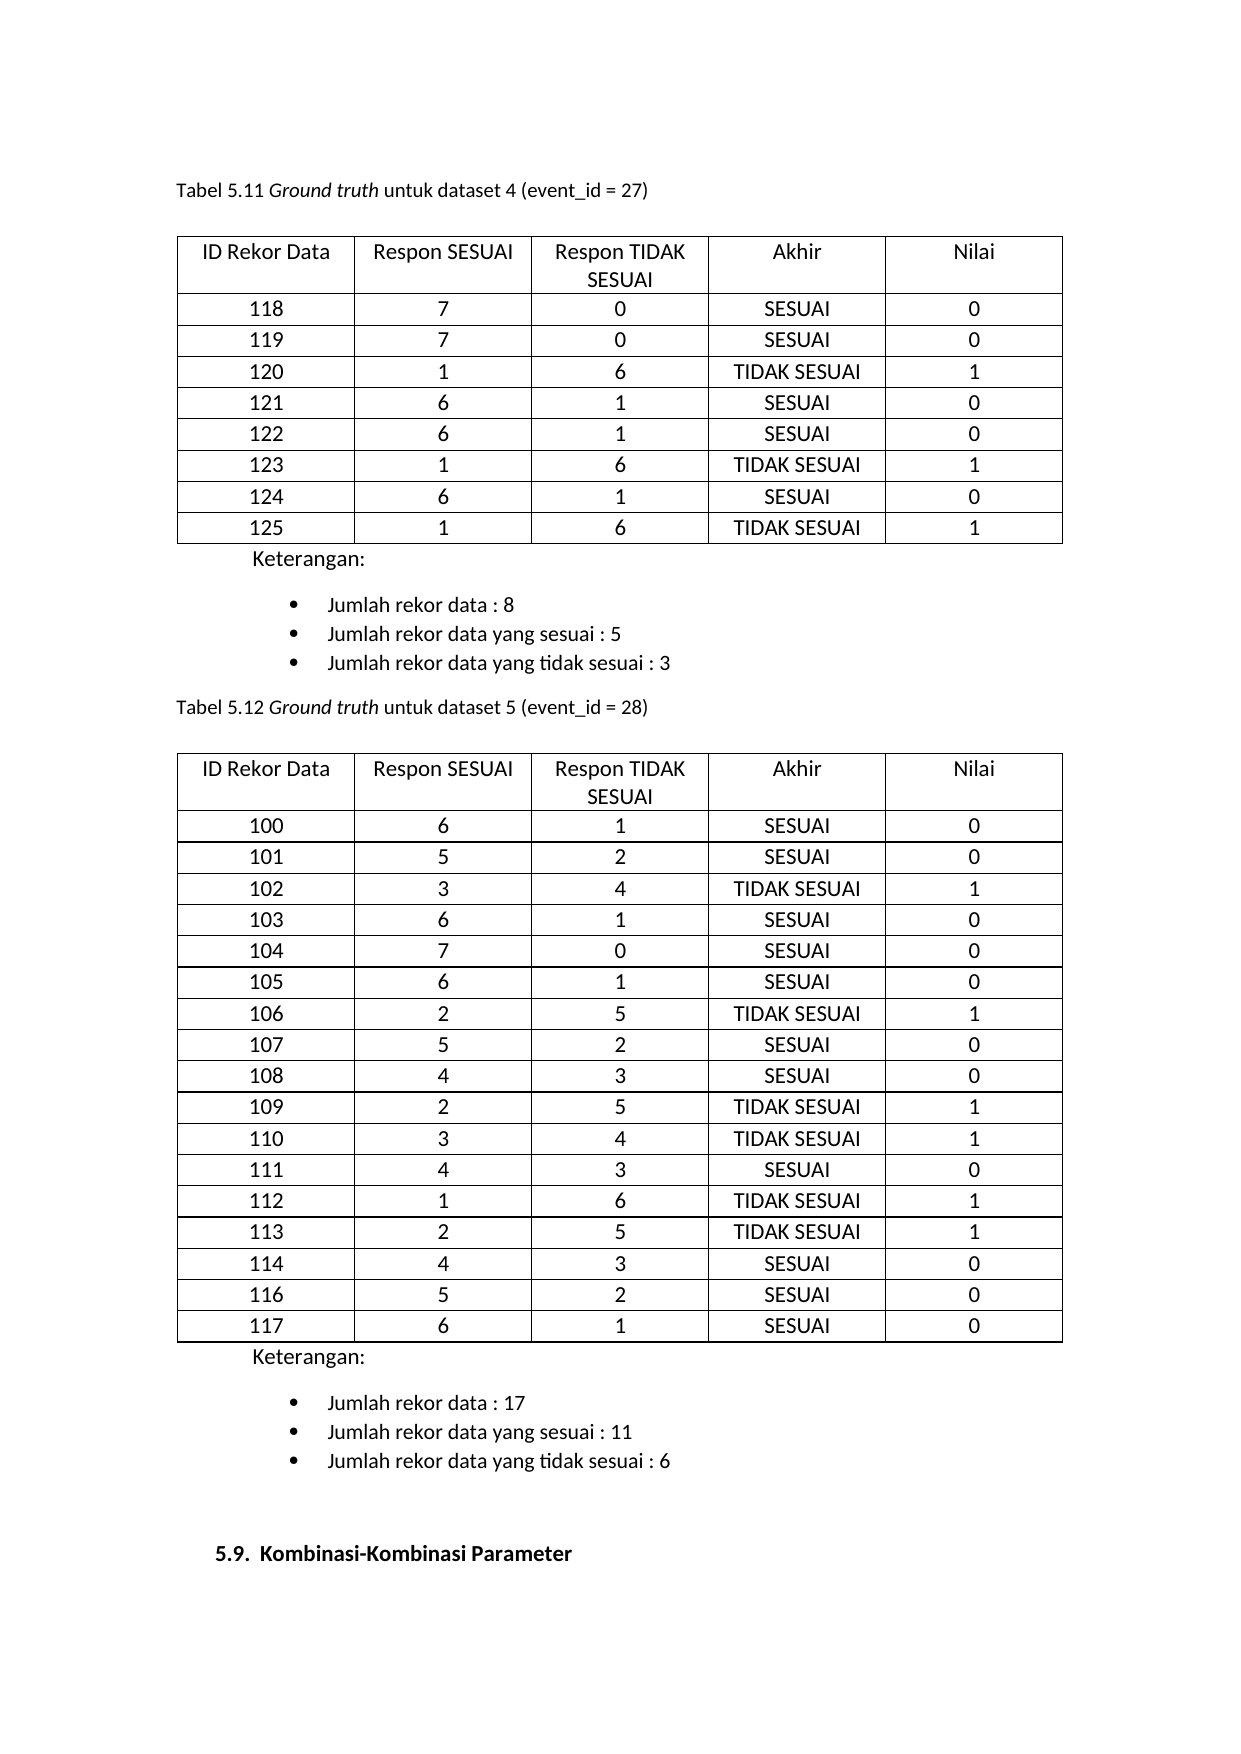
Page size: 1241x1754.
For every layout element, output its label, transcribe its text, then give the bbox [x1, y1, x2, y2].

table_cell 0 [886, 968, 1062, 998]
table_cell TIDAK SESUAI [709, 1186, 885, 1216]
table_cell 6 [532, 1186, 708, 1216]
table_cell 100 [178, 811, 354, 841]
table_cell 4 [355, 1249, 531, 1279]
table_cell 2 [532, 843, 708, 873]
table_cell 0 [886, 1155, 1062, 1185]
table_cell SESUAI [709, 843, 885, 873]
table_cell 3 [355, 1124, 531, 1154]
table_cell SESUAI [709, 1249, 885, 1279]
table_cell 0 [886, 1311, 1062, 1341]
table_cell SESUAI [709, 905, 885, 935]
table_cell 4 [355, 1061, 531, 1091]
table_cell 0 [886, 1249, 1062, 1279]
table_cell 6 [532, 451, 708, 481]
table_cell 114 [178, 1249, 354, 1279]
table_cell 107 [178, 1030, 354, 1060]
table_cell 4 [532, 1124, 708, 1154]
table_cell 104 [178, 936, 354, 966]
table_cell 1 [532, 811, 708, 841]
table_cell 5 [532, 1093, 708, 1123]
table_cell 1 [886, 999, 1062, 1029]
table_cell 122 [178, 419, 354, 449]
table_cell 110 [178, 1124, 354, 1154]
table_cell TIDAK SESUAI [709, 1218, 885, 1248]
list Jumlah rekor data : 17 [290, 1389, 1063, 1416]
list Jumlah rekor data yang sesuai : 5 [290, 620, 1063, 647]
table_cell TIDAK SESUAI [709, 513, 885, 543]
table_cell 0 [886, 1280, 1062, 1310]
text Keterangan: [177, 544, 1063, 572]
table_cell 0 [532, 936, 708, 966]
table_cell 7 [355, 936, 531, 966]
list Jumlah rekor data yang tidak sesuai : 6 [290, 1447, 1063, 1473]
table_cell 101 [178, 843, 354, 873]
table_cell 2 [532, 1030, 708, 1060]
table_cell 1 [886, 1124, 1062, 1154]
table_cell TIDAK SESUAI [709, 874, 885, 904]
table_cell 2 [355, 999, 531, 1029]
table_header Respon TIDAK SESUAI [532, 754, 708, 810]
table_cell 124 [178, 482, 354, 512]
table_cell 6 [355, 388, 531, 418]
table_cell 2 [532, 1280, 708, 1310]
table_cell 1 [532, 968, 708, 998]
table_cell 0 [886, 843, 1062, 873]
table_cell 1 [886, 1218, 1062, 1248]
table_cell 5 [355, 843, 531, 873]
table_cell 0 [886, 326, 1062, 356]
table_cell 0 [532, 326, 708, 356]
list Jumlah rekor data yang sesuai : 11 [290, 1418, 1063, 1445]
table_cell 1 [355, 1186, 531, 1216]
table_cell 5 [532, 1218, 708, 1248]
table_cell SESUAI [709, 294, 885, 324]
table_cell 117 [178, 1311, 354, 1341]
table_cell 113 [178, 1218, 354, 1248]
table_cell 1 [886, 1186, 1062, 1216]
table_cell 6 [355, 968, 531, 998]
table_cell TIDAK SESUAI [709, 999, 885, 1029]
table_cell 3 [532, 1249, 708, 1279]
table_cell SESUAI [709, 1280, 885, 1310]
table_cell 1 [886, 1093, 1062, 1123]
table_cell 6 [355, 419, 531, 449]
table_cell 3 [532, 1155, 708, 1185]
table_cell 108 [178, 1061, 354, 1091]
table_cell 5 [355, 1030, 531, 1060]
table_cell 1 [532, 419, 708, 449]
table_cell SESUAI [709, 388, 885, 418]
table_header ID Rekor Data [178, 237, 354, 293]
table_cell 1 [886, 513, 1062, 543]
table_cell 103 [178, 905, 354, 935]
table_cell 6 [355, 811, 531, 841]
table_cell SESUAI [709, 936, 885, 966]
table_header Respon SESUAI [355, 754, 531, 810]
table_cell 1 [886, 451, 1062, 481]
table_cell 0 [886, 294, 1062, 324]
table_header Respon TIDAK SESUAI [532, 237, 708, 293]
table_cell 118 [178, 294, 354, 324]
table_cell SESUAI [709, 326, 885, 356]
table_cell 0 [886, 388, 1062, 418]
table_cell 1 [532, 482, 708, 512]
table_cell 6 [355, 905, 531, 935]
table_cell SESUAI [709, 968, 885, 998]
table_cell TIDAK SESUAI [709, 1124, 885, 1154]
table_cell 0 [886, 419, 1062, 449]
table_cell 7 [355, 326, 531, 356]
table_cell 5 [532, 999, 708, 1029]
table_cell TIDAK SESUAI [709, 357, 885, 387]
text Keterangan: [177, 1343, 1063, 1370]
table_cell TIDAK SESUAI [709, 451, 885, 481]
table_cell 3 [355, 874, 531, 904]
table_cell 106 [178, 999, 354, 1029]
table_cell 1 [532, 905, 708, 935]
table_cell 4 [532, 874, 708, 904]
table_cell 102 [178, 874, 354, 904]
table_cell 4 [355, 1155, 531, 1185]
table_cell 0 [532, 294, 708, 324]
table_header Akhir [709, 237, 885, 293]
table_cell 112 [178, 1186, 354, 1216]
table_cell 111 [178, 1155, 354, 1185]
table_cell 6 [355, 482, 531, 512]
table_cell 7 [355, 294, 531, 324]
table_cell 1 [532, 388, 708, 418]
table_cell 105 [178, 968, 354, 998]
table_cell 0 [886, 936, 1062, 966]
table_header Akhir [709, 754, 885, 810]
table_cell 0 [886, 482, 1062, 512]
table_cell 2 [355, 1218, 531, 1248]
table_header Nilai [886, 754, 1062, 810]
table_cell 116 [178, 1280, 354, 1310]
list Jumlah rekor data yang tidak sesuai : 3 [290, 649, 1063, 675]
table_cell 3 [532, 1061, 708, 1091]
table_cell 109 [178, 1093, 354, 1123]
table_cell 1 [532, 1311, 708, 1341]
table_cell 0 [886, 1061, 1062, 1091]
table_cell TIDAK SESUAI [709, 1093, 885, 1123]
table_header ID Rekor Data [178, 754, 354, 810]
table_cell SESUAI [709, 1030, 885, 1060]
table_cell 2 [355, 1093, 531, 1123]
table_cell SESUAI [709, 1155, 885, 1185]
table_cell 125 [178, 513, 354, 543]
table_cell 120 [178, 357, 354, 387]
table_cell 6 [532, 357, 708, 387]
table_cell SESUAI [709, 419, 885, 449]
table_cell 0 [886, 1030, 1062, 1060]
table_cell 0 [886, 811, 1062, 841]
table_cell 123 [178, 451, 354, 481]
table_cell SESUAI [709, 811, 885, 841]
table_cell 1 [886, 357, 1062, 387]
table_header Nilai [886, 237, 1062, 293]
table_cell SESUAI [709, 1311, 885, 1341]
table_cell 5 [355, 1280, 531, 1310]
table_cell SESUAI [709, 482, 885, 512]
table_cell 6 [532, 513, 708, 543]
subtitle Kombinasi-Kombinasi Parameter [215, 1539, 1063, 1567]
table_header Respon SESUAI [355, 237, 531, 293]
table_cell 1 [355, 357, 531, 387]
table_cell 121 [178, 388, 354, 418]
table_cell 0 [886, 905, 1062, 935]
table_cell 119 [178, 326, 354, 356]
list Jumlah rekor data : 8 [290, 591, 1063, 618]
table_cell 6 [355, 1311, 531, 1341]
table_cell 1 [886, 874, 1062, 904]
table_cell 1 [355, 451, 531, 481]
table_cell SESUAI [709, 1061, 885, 1091]
table_cell 1 [355, 513, 531, 543]
